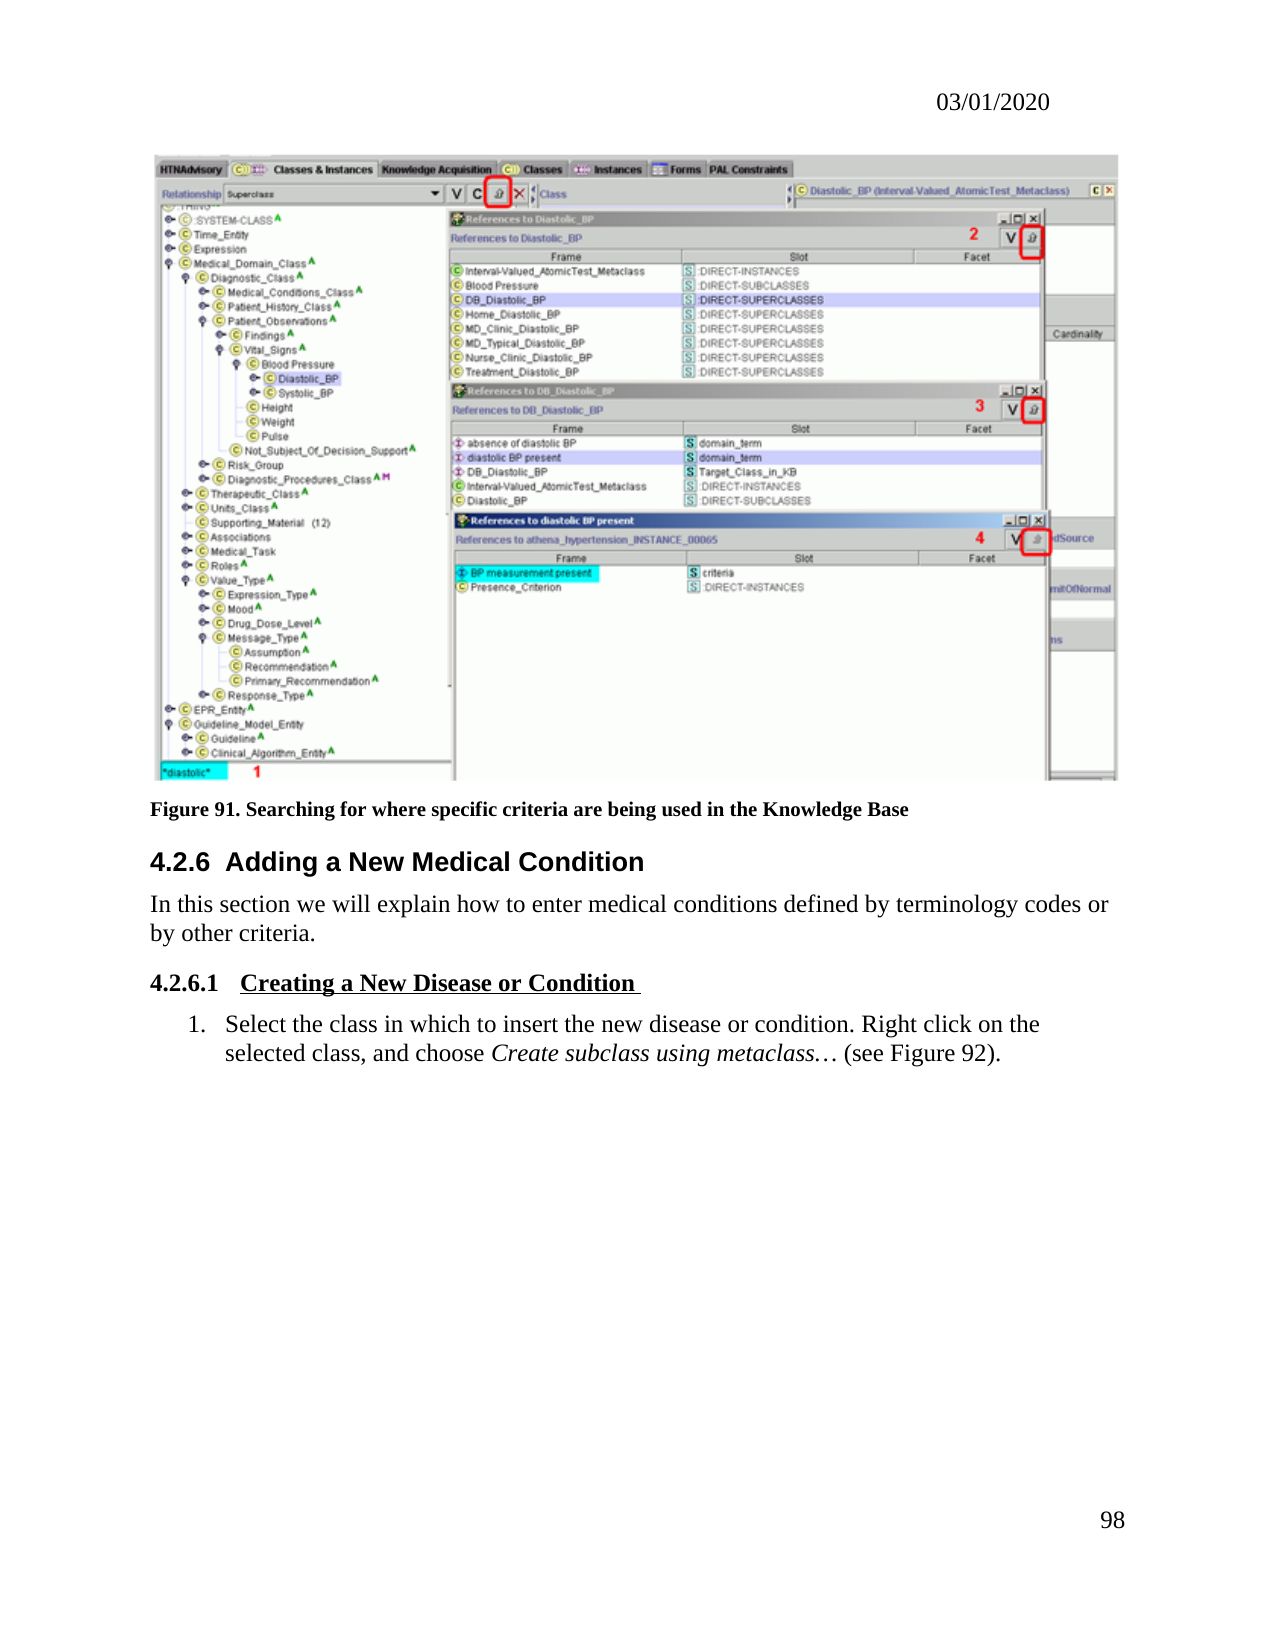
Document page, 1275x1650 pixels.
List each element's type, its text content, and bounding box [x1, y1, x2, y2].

subtitle ​Adding a New Medical Condition [150, 846, 1125, 877]
text In this section we will explain how to enter medical conditions defined by terminology codes or by other criteria. [150, 889, 1125, 947]
subtitle ​Creating a New Disease or Condition [150, 968, 1125, 996]
list Select the class in which to insert the new disease or condition. Right click on the selected class, and choose Create subclass using metaclass… (see Figure 92). [187, 1009, 1125, 1066]
picture [150, 150, 1125, 784]
text Figure 91. Searching for where specific criteria are being used in the Knowledge Base [150, 796, 1125, 821]
